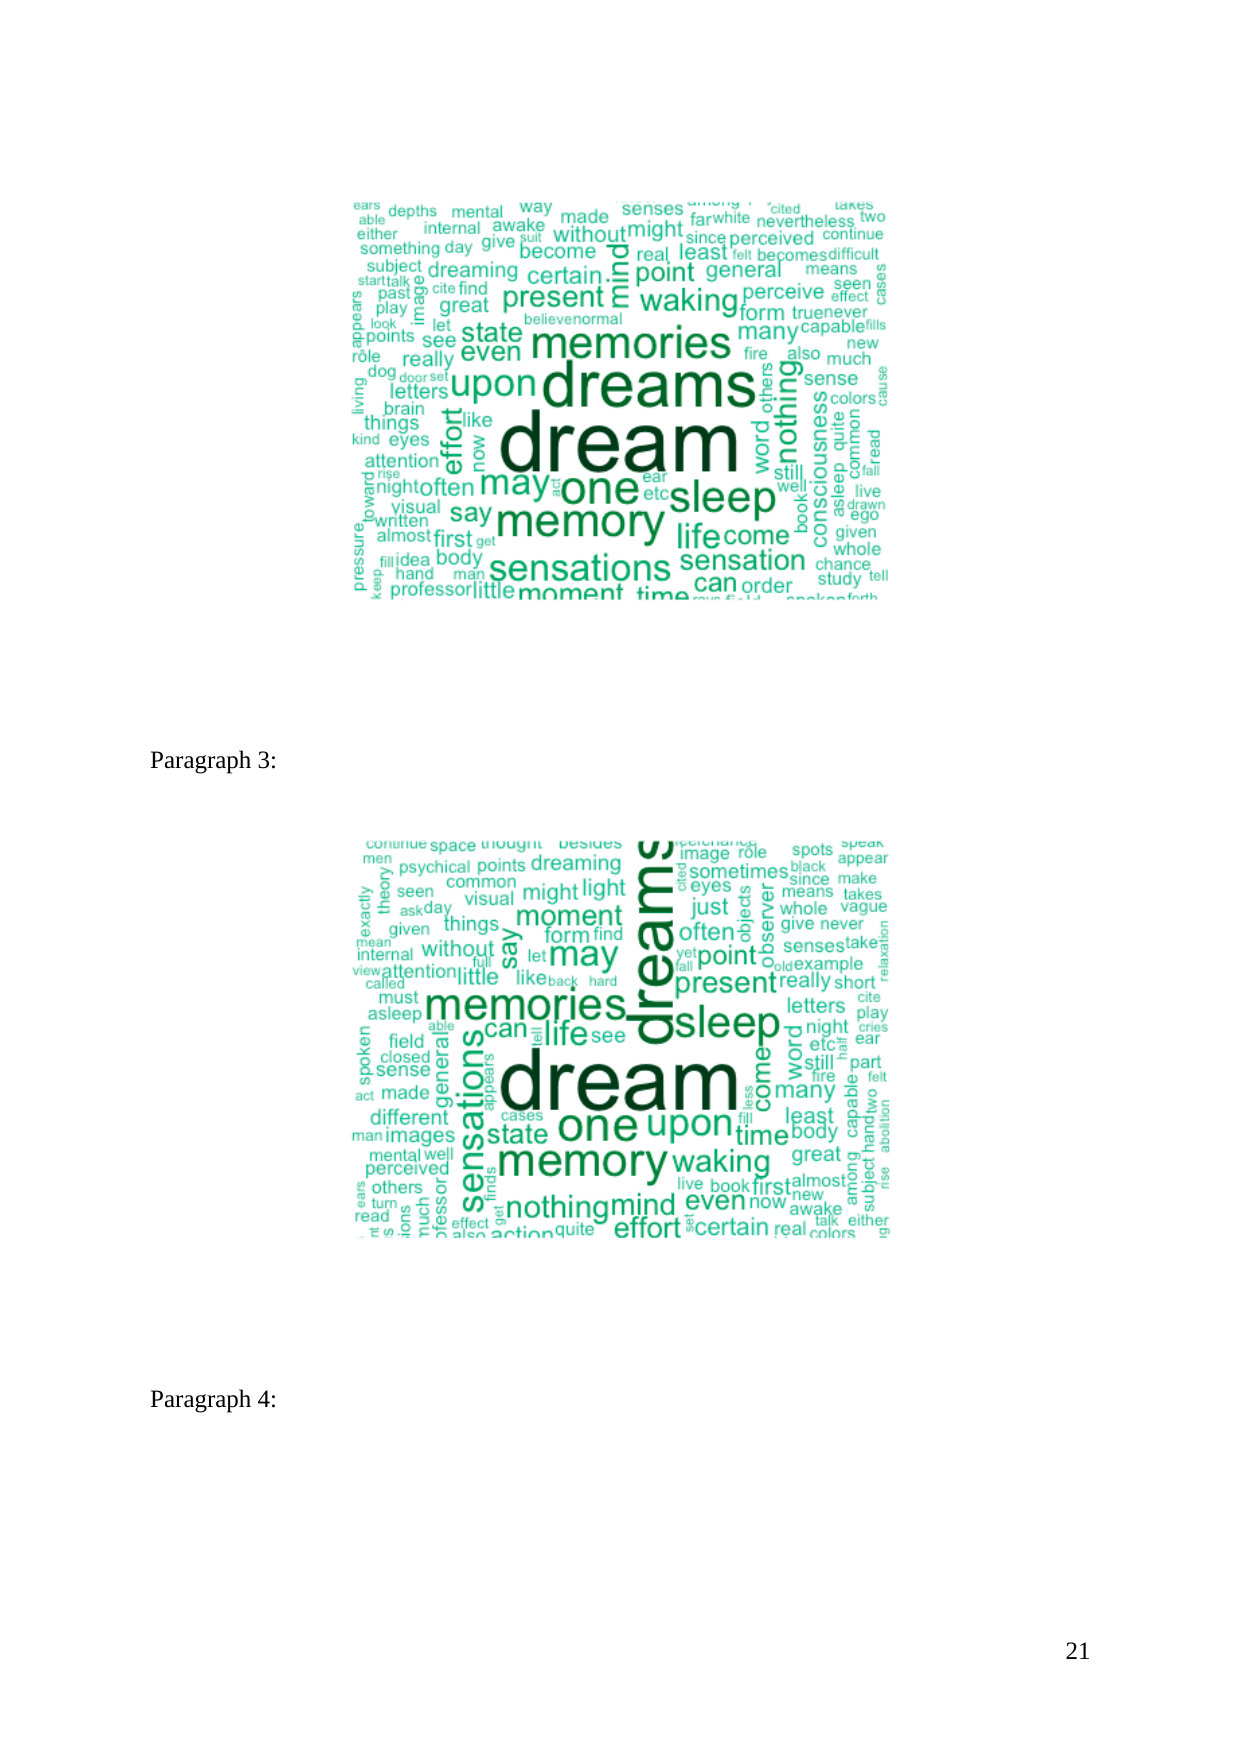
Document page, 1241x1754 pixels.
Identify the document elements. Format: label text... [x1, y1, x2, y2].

text Paragraph 3: [150, 746, 1090, 774]
picture [150, 150, 1091, 732]
picture [150, 788, 1091, 1370]
text Paragraph 4: [150, 1384, 1090, 1413]
